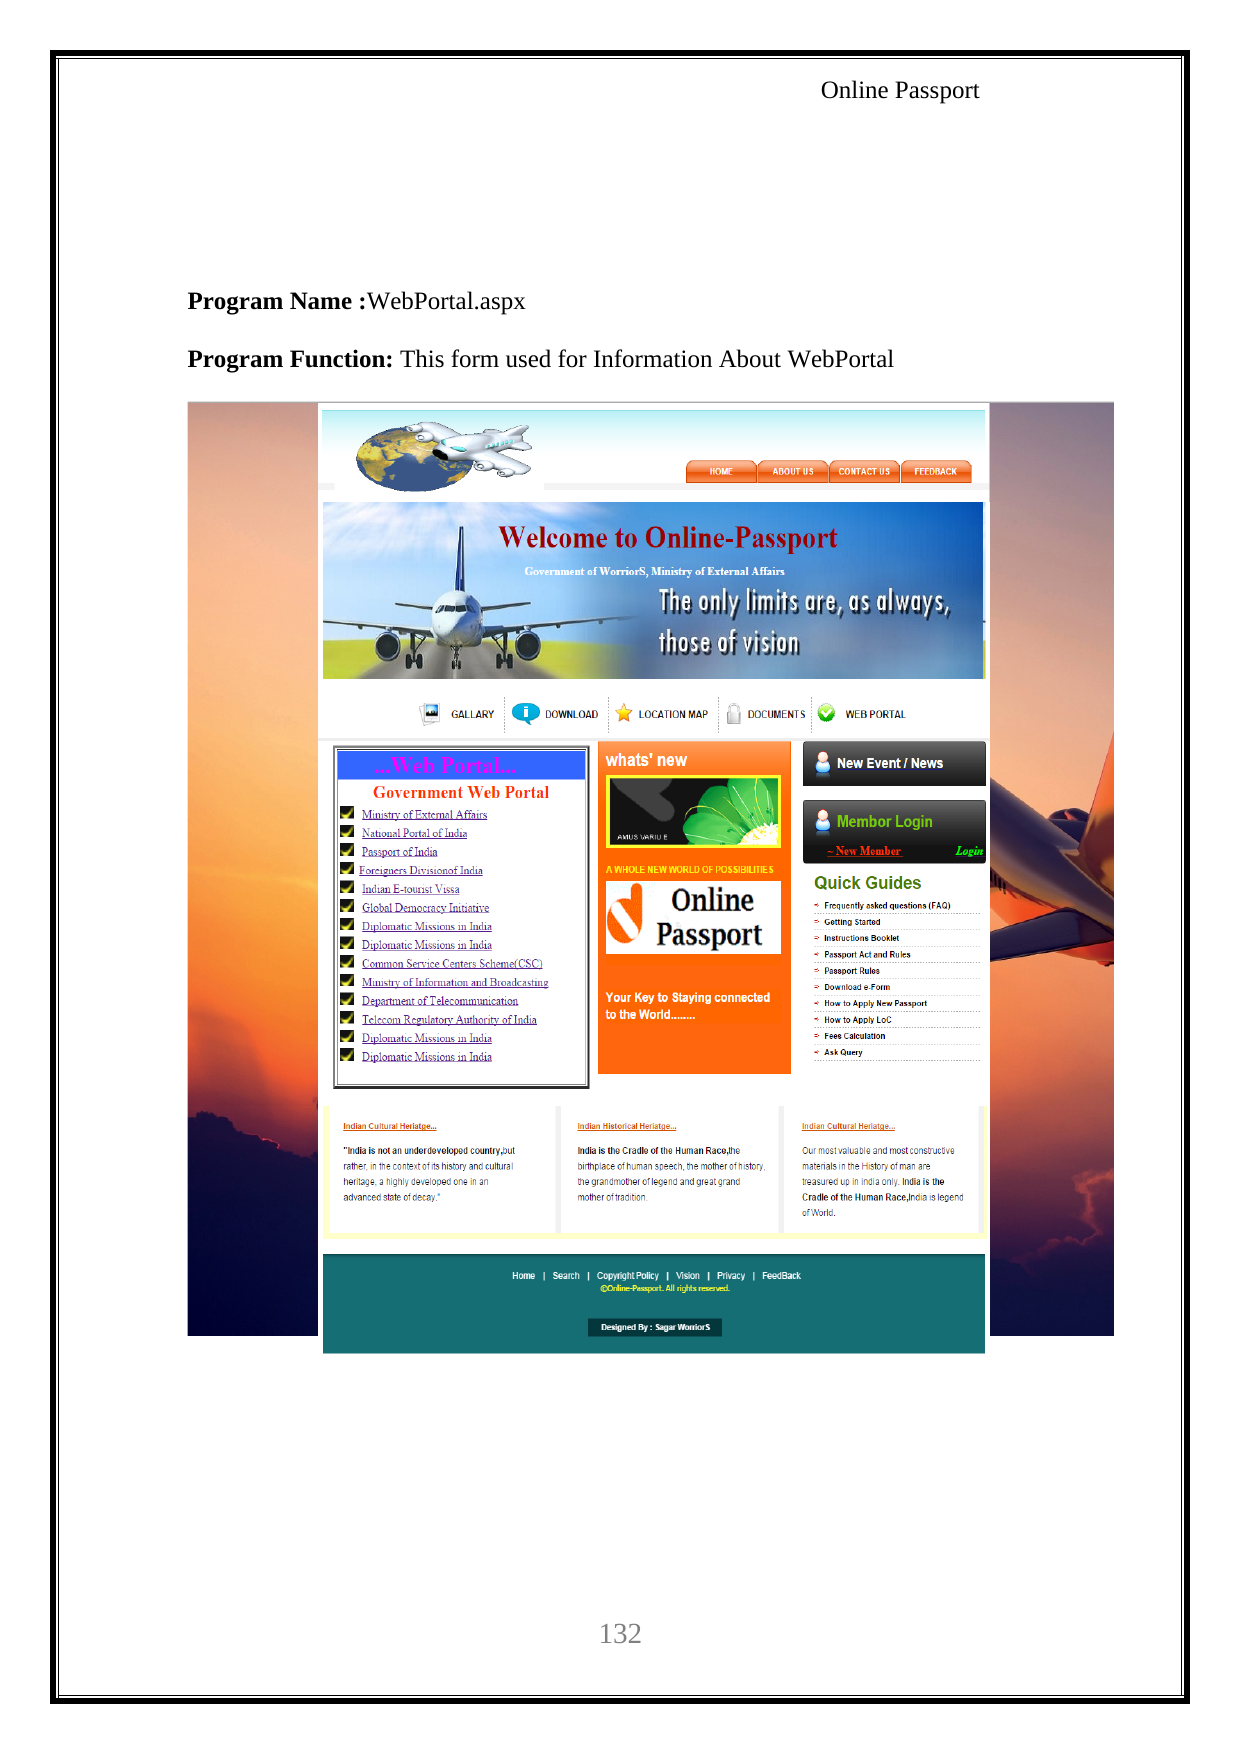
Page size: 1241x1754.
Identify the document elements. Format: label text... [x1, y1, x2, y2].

picture [187, 401, 1114, 1364]
text Program Name :WebPortal.aspx [187, 286, 1053, 315]
text Program Function: This form used for Information About WebPortal [187, 344, 1053, 372]
